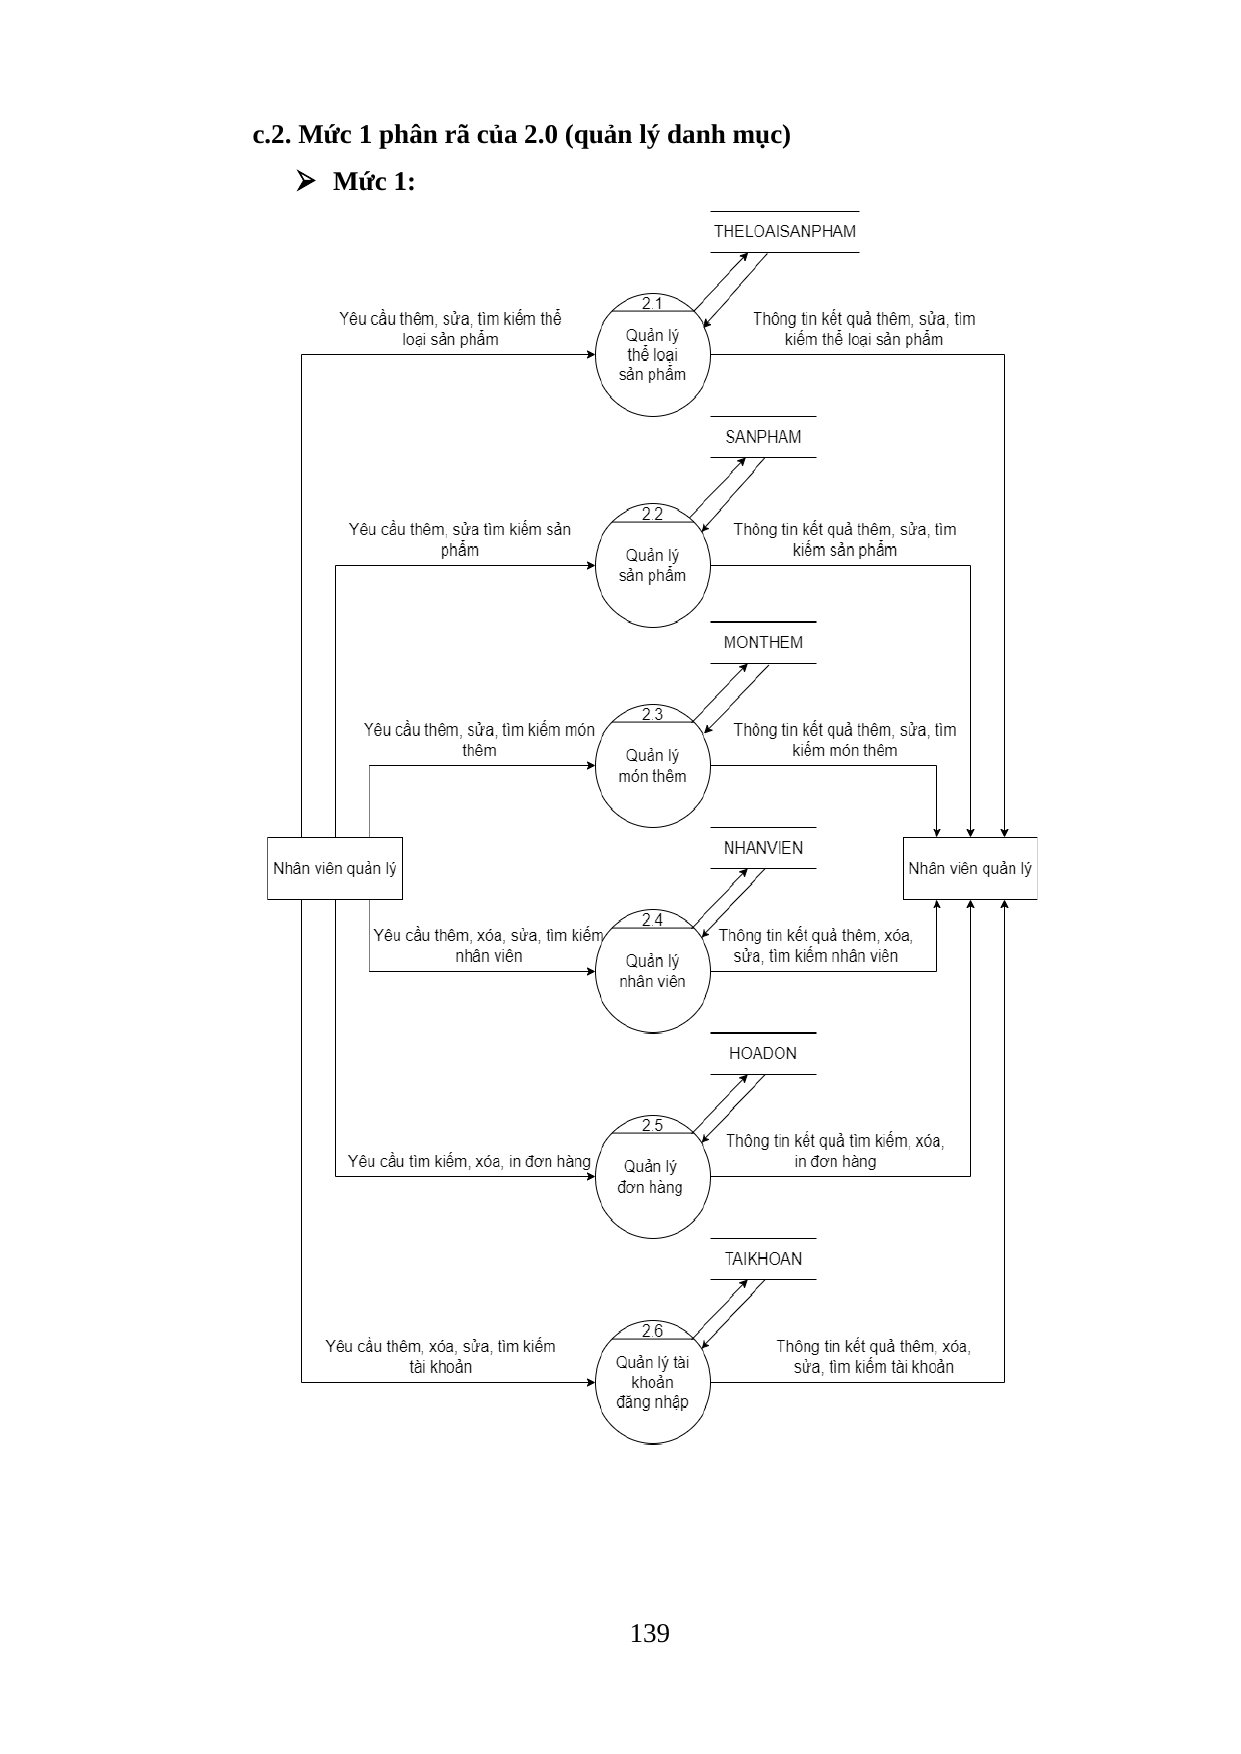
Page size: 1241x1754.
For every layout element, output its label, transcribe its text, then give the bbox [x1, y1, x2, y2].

picture [267, 211, 1038, 1445]
list Mức 1: [295, 165, 1122, 196]
subtitle c.2. Mức 1 phân rã của 2.0 (quản lý danh mục) [177, 118, 1122, 149]
